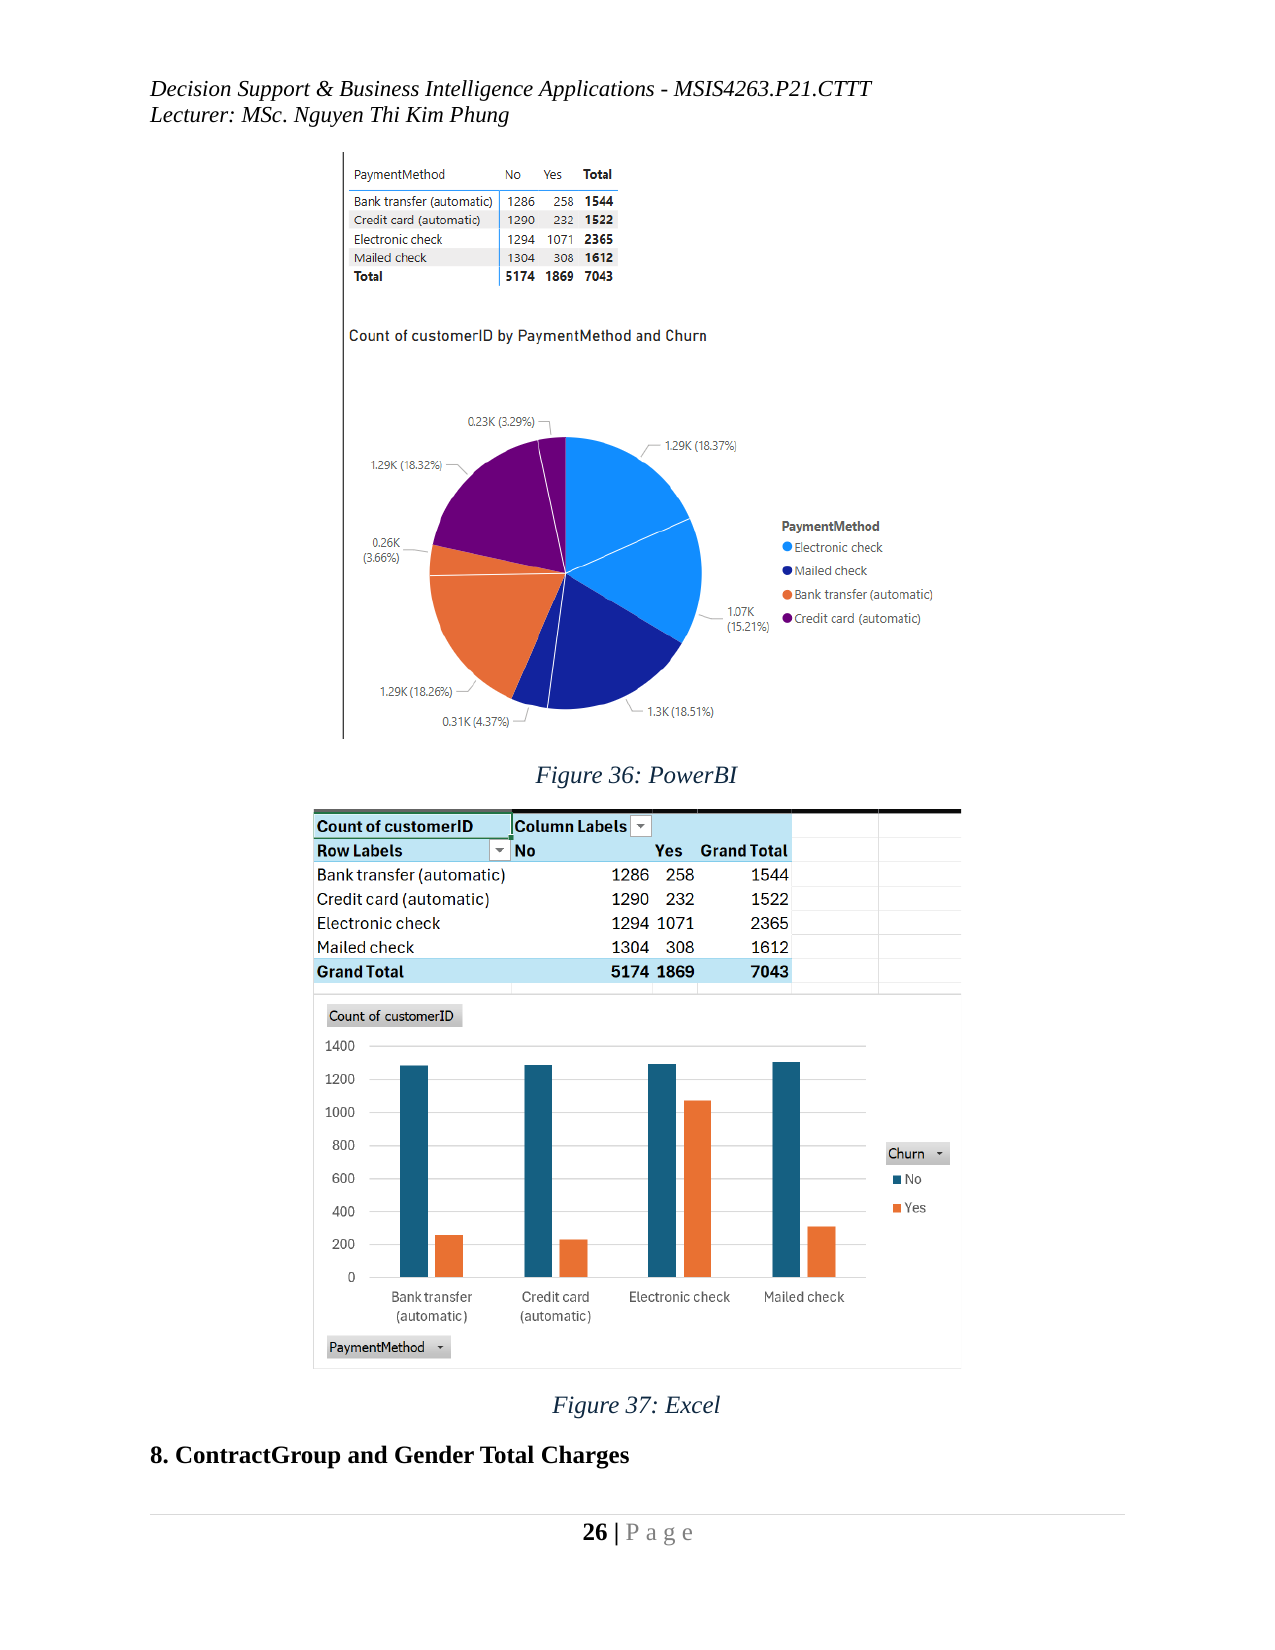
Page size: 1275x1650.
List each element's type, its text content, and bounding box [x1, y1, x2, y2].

text Figure 37: Excel [150, 1391, 1125, 1419]
text Figure 36: PowerBI [150, 760, 1125, 789]
picture [313, 809, 962, 1369]
text 8. ContractGroup and Gender Total Charges [150, 1440, 1125, 1469]
picture [342, 152, 933, 739]
